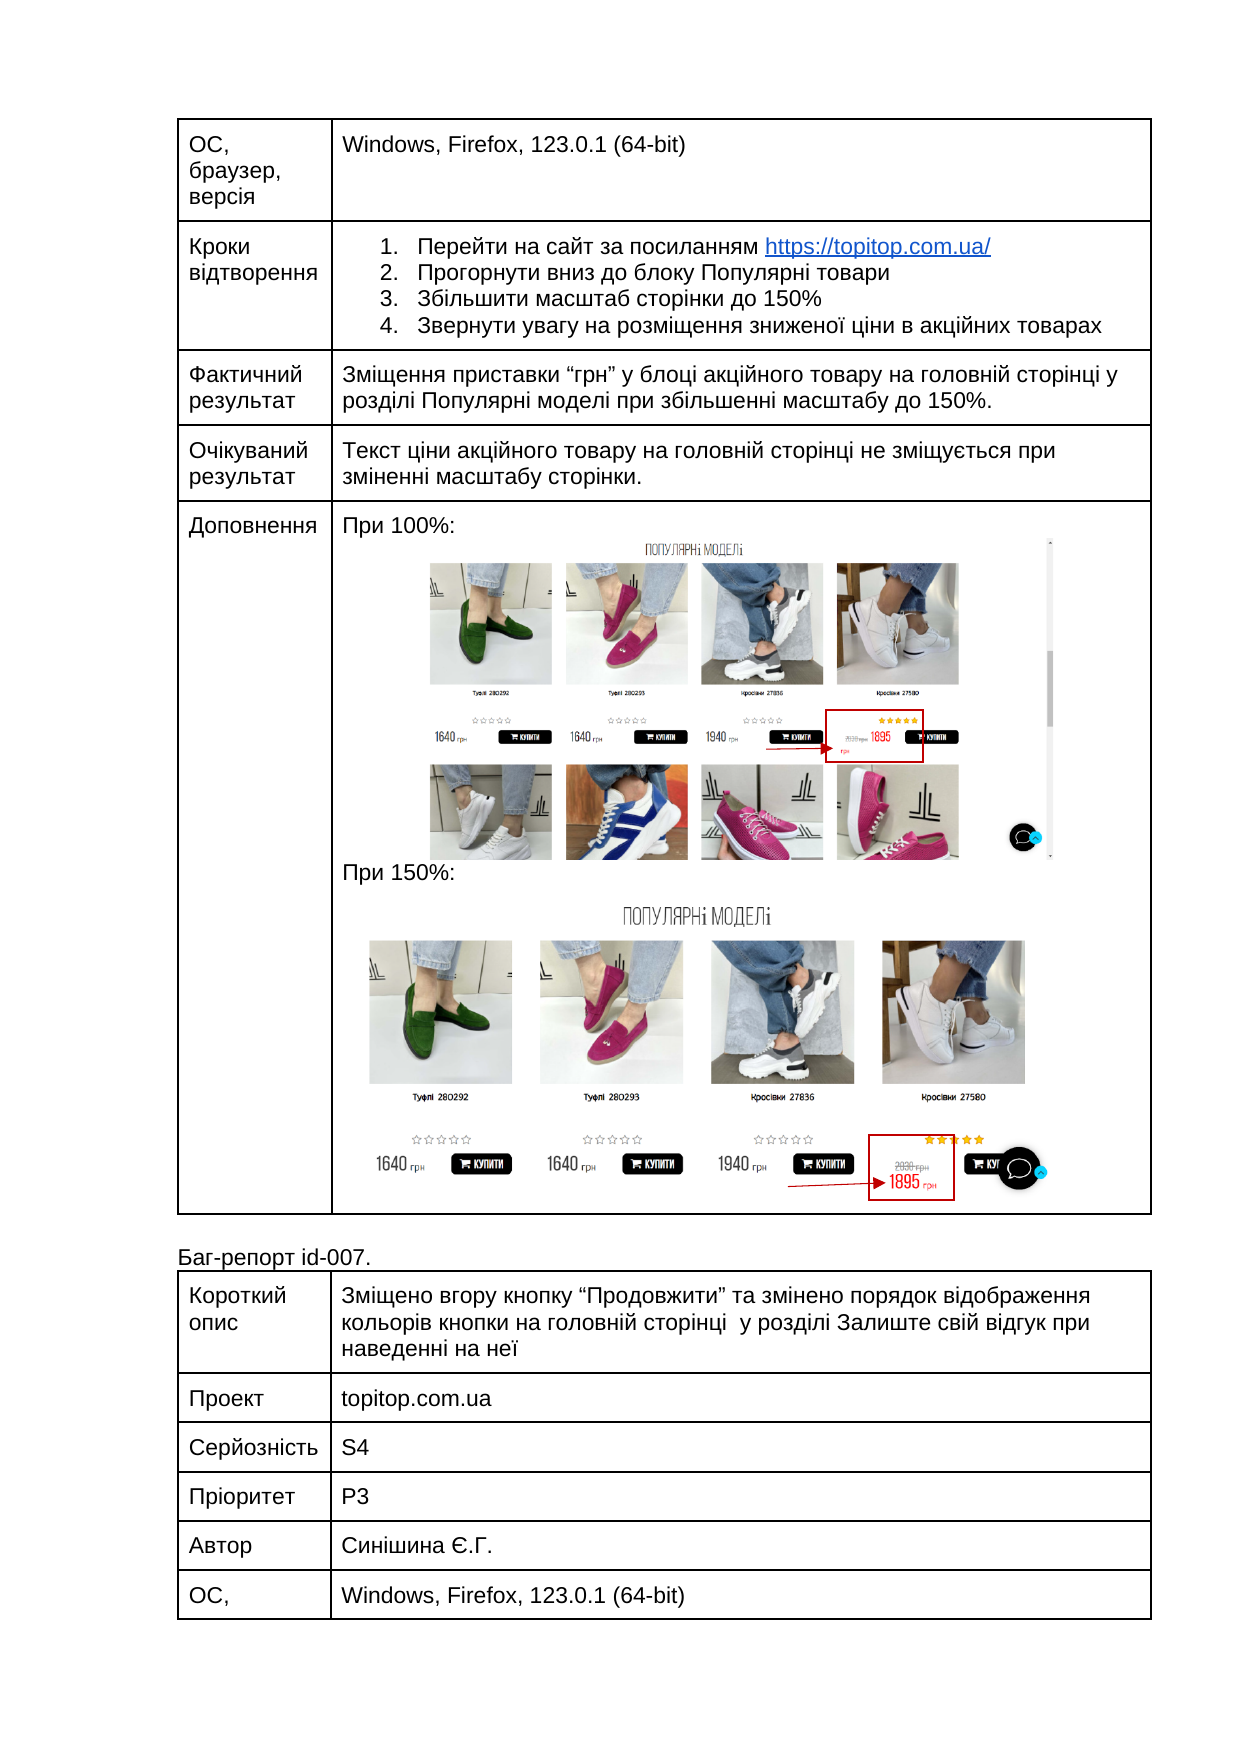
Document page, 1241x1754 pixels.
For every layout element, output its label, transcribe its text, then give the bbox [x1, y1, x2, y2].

table_header Зміщено вгору кнопку “Продовжити” та змінено порядок відображення кольорів кнопки на головній сторінці у розділі Залиште свій відгук при наведенні на неї [332, 1272, 1150, 1372]
table_cell Пріоритет [179, 1473, 330, 1520]
table_cell Зміщення приставки “грн” у блоці акційного товару на головній сторінці у розділі Популярні моделі при збільшенні масштабу до 150%. [333, 351, 1150, 424]
table_cell topitop.com.ua [332, 1374, 1150, 1421]
table_cell Фактичний результат [179, 351, 331, 424]
table_cell Проект [179, 1374, 330, 1421]
table_cell Кроки відтворення [179, 222, 331, 348]
table_cell Текст ціни акційного товару на головній сторінці не зміщується при зміненні масштабу сторінки. [333, 426, 1150, 500]
table_cell Перейти на сайт за посиланням https://topitop.com.ua/ Прогорнути вниз до блоку Популярні товари Збільшити масштаб сторінки до 150% Звернути увагу на розміщення зниженої ціни в акційних товарах [333, 222, 1150, 348]
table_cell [332, 1571, 1150, 1618]
table_cell ОС, браузер, версія [179, 1571, 330, 1618]
picture [342, 538, 1054, 860]
text Баг-репорт id-007. [177, 1244, 1152, 1270]
table_cell S4 [332, 1423, 1150, 1471]
table_header Короткий опис [179, 1272, 330, 1372]
picture [342, 885, 1054, 1203]
table_cell Серйозність [179, 1423, 330, 1471]
table_cell Очікуваний результат [179, 426, 331, 500]
table_cell Автор [179, 1522, 330, 1569]
table_cell При 100%: При 150%: [333, 502, 1150, 1213]
table_cell ОС, браузер, версія [179, 120, 331, 220]
table_cell Windows, Firefox, 123.0.1 (64-bit) [333, 120, 1150, 220]
table_cell Доповнення [179, 502, 331, 1213]
table_cell P3 [332, 1473, 1150, 1520]
table_cell Синішина Є.Г. [332, 1522, 1150, 1569]
